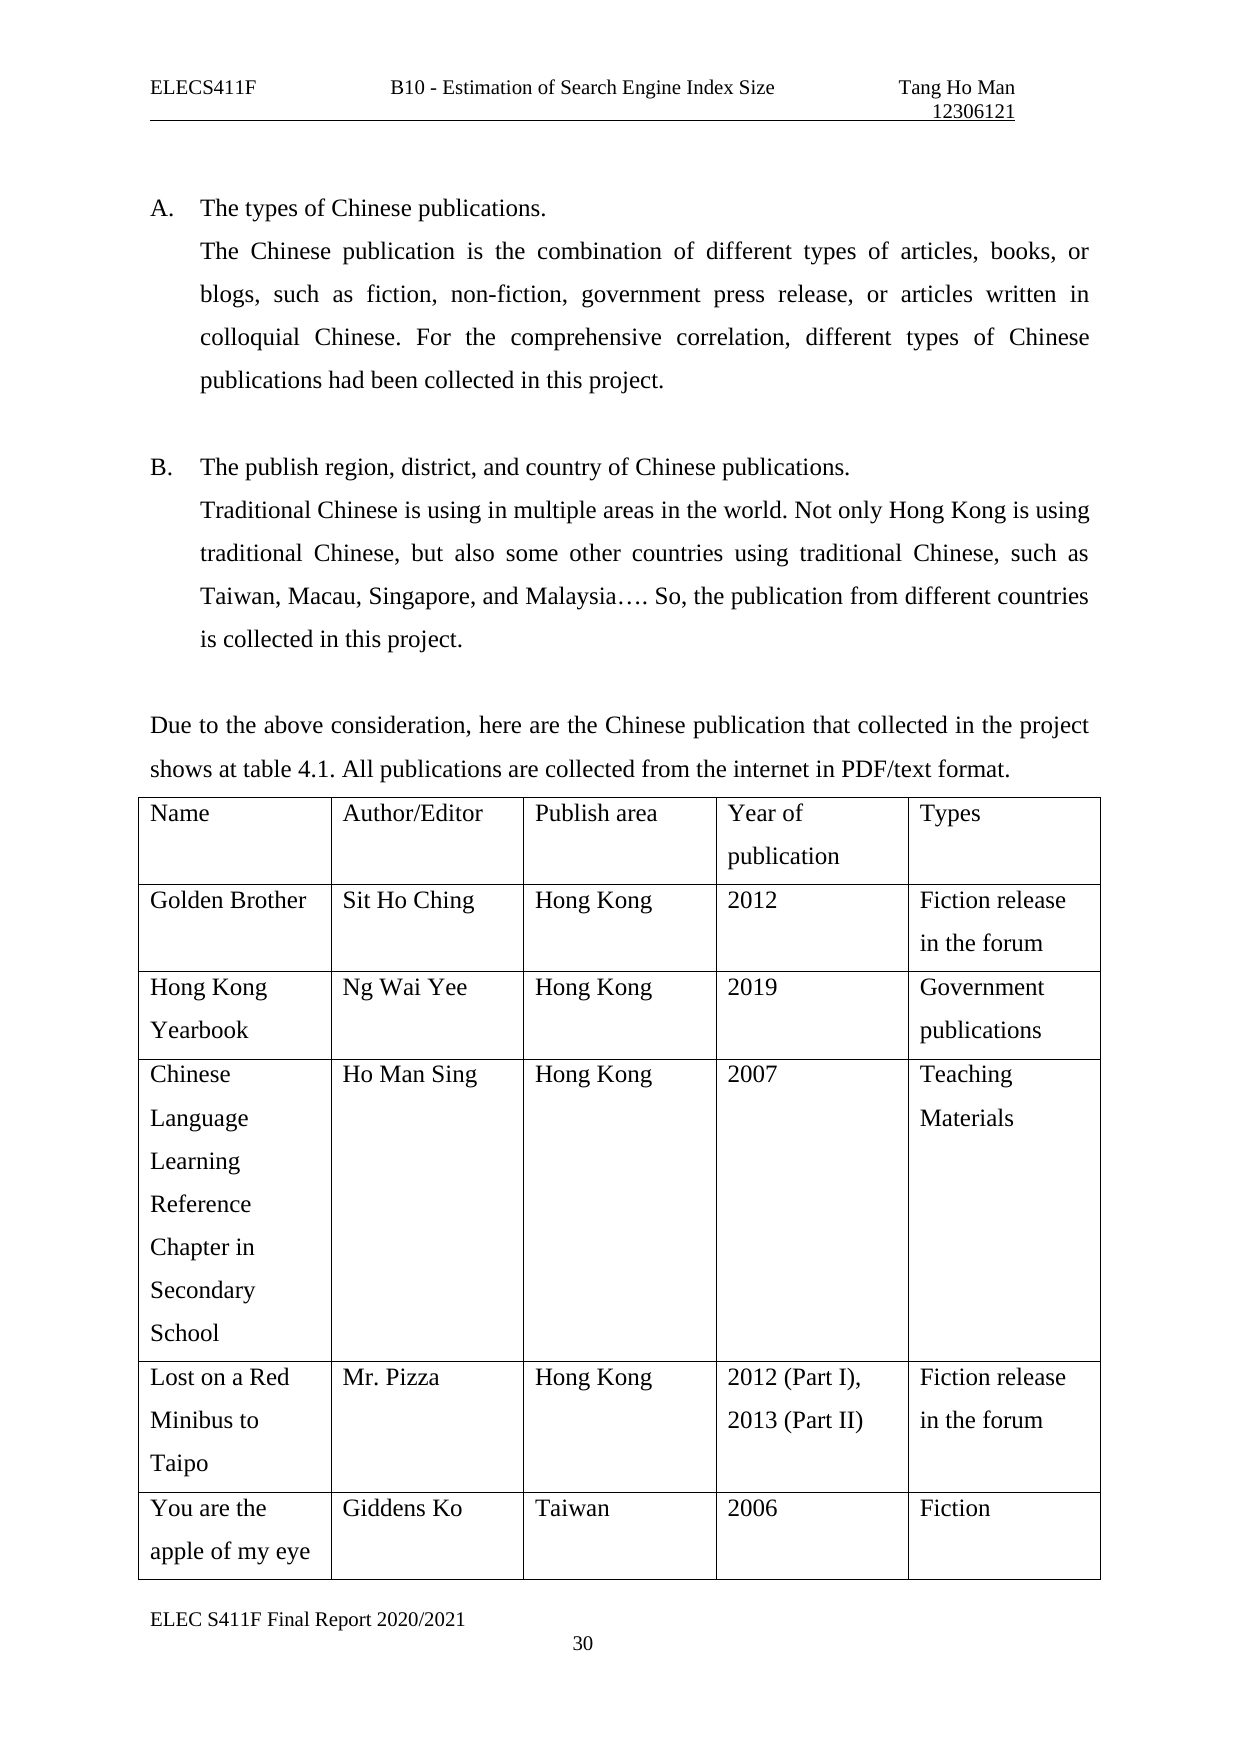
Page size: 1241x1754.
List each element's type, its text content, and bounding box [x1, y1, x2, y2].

table_cell Chinese Language Learning Reference Chapter in Secondary School [139, 1060, 331, 1361]
table_cell Mr. Pizza [332, 1362, 523, 1492]
table_header Types [909, 798, 1100, 884]
list The Chinese publication is the combination of different types of articles, books, or blogs, such as fiction, non-fiction, government press release, or articles written in colloquial Chinese. For the comprehensive correlation, different types of Chinese publications had been collected in this project. [200, 236, 1090, 394]
table_cell 2012 (Part I), 2013 (Part II) [717, 1362, 908, 1492]
table_cell Ho Man Sing [332, 1060, 523, 1361]
table_header Name [139, 798, 331, 884]
table_cell 2012 [717, 885, 908, 971]
table_header Year of publication [717, 798, 908, 884]
table_cell Government publications [909, 972, 1100, 1058]
list The types of Chinese publications. [150, 193, 1090, 222]
table_cell Giddens Ko [332, 1493, 523, 1579]
table_cell Ng Wai Yee [332, 972, 523, 1058]
table_header Publish area [524, 798, 716, 884]
table_cell Hong Kong [524, 1362, 716, 1492]
list The publish region, district, and country of Chinese publications. [150, 452, 1090, 481]
table_cell Hong Kong Yearbook [139, 972, 331, 1058]
table_cell Hong Kong [524, 1060, 716, 1361]
table_header Author/Editor [332, 798, 523, 884]
table_cell 2006 [717, 1493, 908, 1579]
table_cell Taiwan [524, 1493, 716, 1579]
table_cell Fiction release in the forum [909, 885, 1100, 971]
table_cell 2007 [717, 1060, 908, 1361]
table_cell Golden Brother [139, 885, 331, 971]
table_cell You are the apple of my eye [139, 1493, 331, 1579]
table_cell Teaching Materials [909, 1060, 1100, 1361]
table_cell Sit Ho Ching [332, 885, 523, 971]
list Traditional Chinese is using in multiple areas in the world. Not only Hong Kong is using traditional Chinese, but also some other countries using traditional Chinese, such as Taiwan, Macau, Singapore, and Malaysia…. So, the publication from different countries is collected in this project. [200, 495, 1090, 653]
table_cell Fiction release in the forum [909, 1362, 1100, 1492]
table_cell Fiction [909, 1493, 1100, 1579]
text Due to the above consideration, here are the Chinese publication that collected in the project shows at table 4.1. All publications are collected from the internet in PDF/text format. [150, 711, 1090, 782]
table_cell Lost on a Red Minibus to Taipo [139, 1362, 331, 1492]
table_cell Hong Kong [524, 885, 716, 971]
table_cell Hong Kong [524, 972, 716, 1058]
table_cell 2019 [717, 972, 908, 1058]
